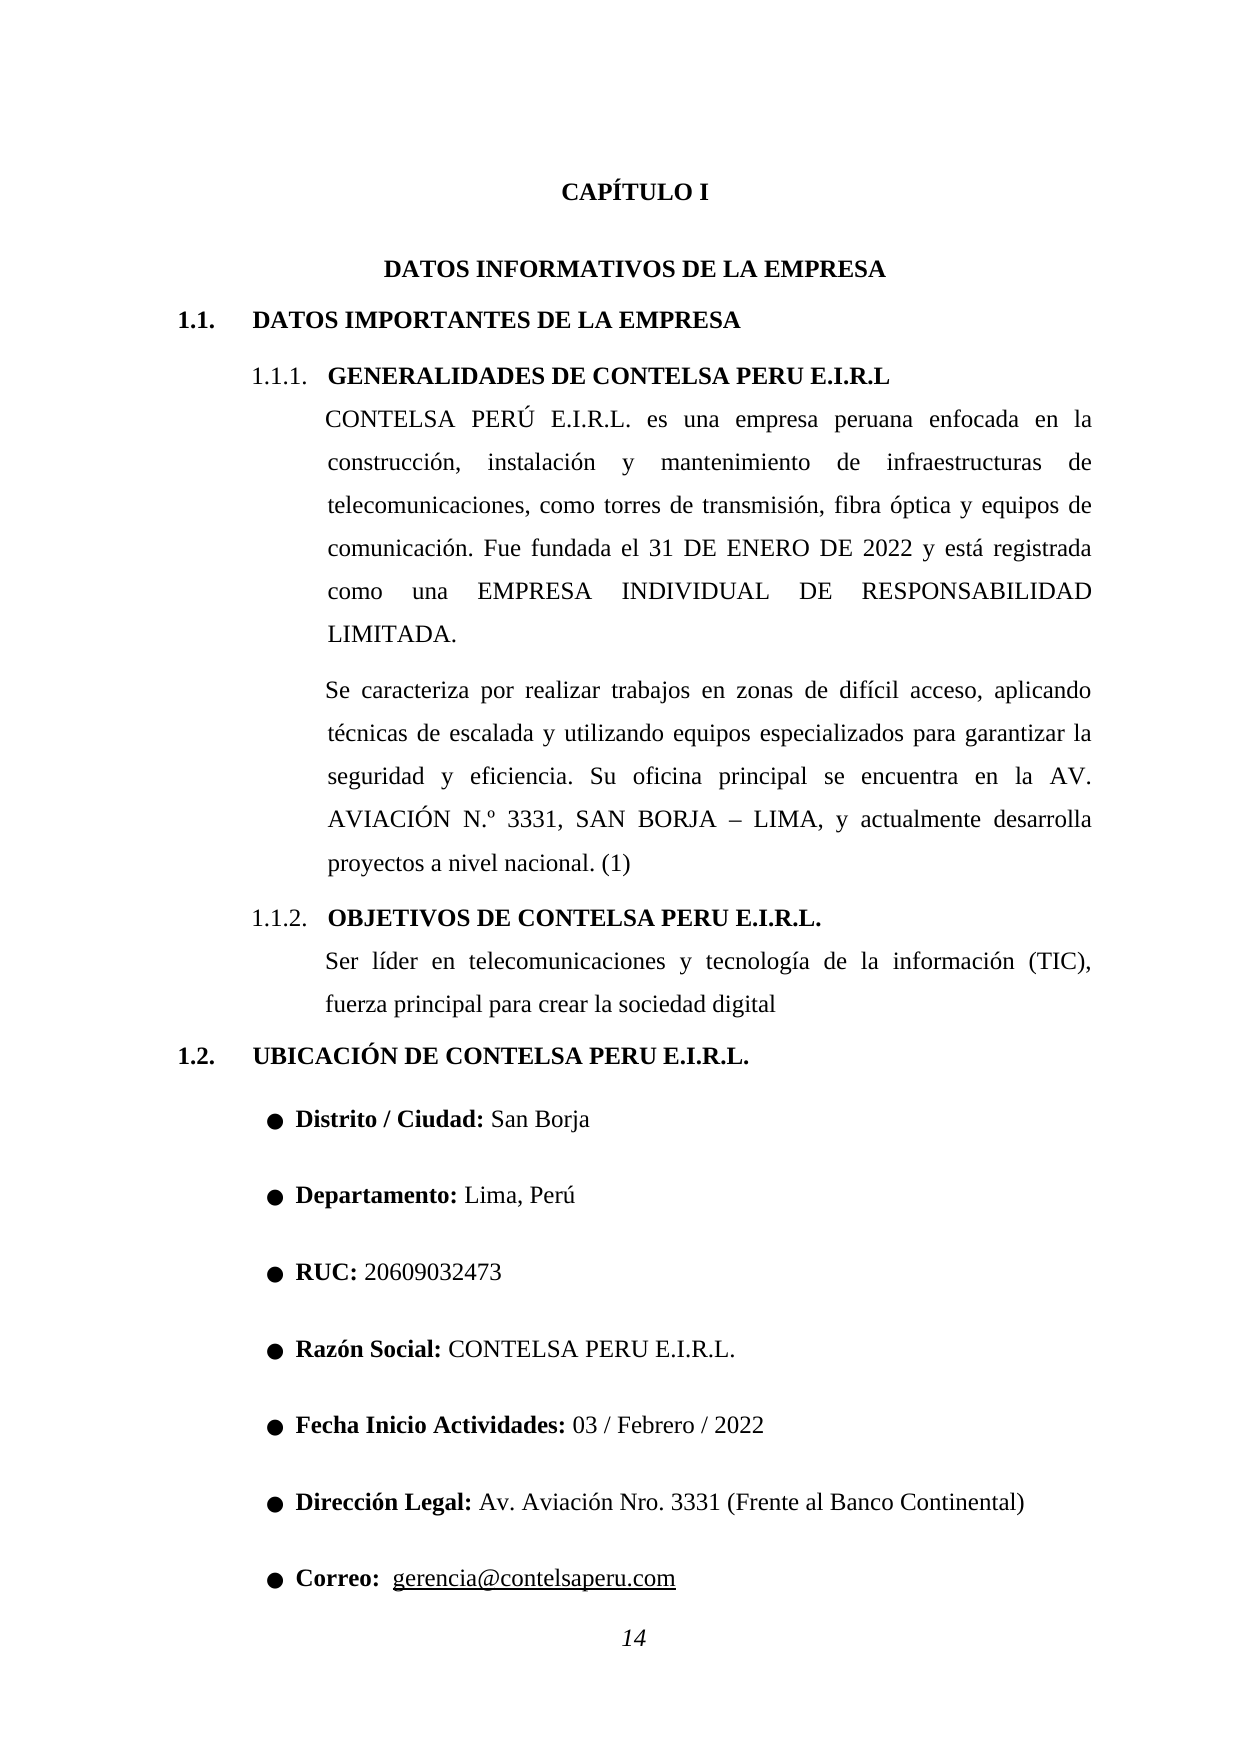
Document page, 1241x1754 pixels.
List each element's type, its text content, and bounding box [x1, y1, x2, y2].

list Distrito / Ciudad: San Borja [266, 1097, 1089, 1139]
list Correo: gerencia@contelsaperu.com [266, 1556, 1089, 1599]
subtitle OBJETIVOS DE CONTELSA PERU E.I.R.L. [251, 903, 1092, 932]
list Departamento: Lima, Perú [266, 1173, 1089, 1216]
text Se caracteriza por realizar trabajos en zonas de difícil acceso, aplicando técnicas de escalada y utilizando equipos especializados para garantizar la seguridad y eficiencia. Su oficina principal se encuentra en la AV. AVIACIÓN N.º 3331, SAN BORJA – LIMA, y actualmente desarrolla proyectos a nivel nacional. (1) [325, 675, 1092, 876]
text Ser líder en telecomunicaciones y tecnología de la información (TIC), fuerza principal para crear la sociedad digital [325, 946, 1092, 1018]
subtitle GENERALIDADES DE CONTELSA PERU E.I.R.L [251, 361, 1092, 389]
subtitle DATOS INFORMATIVOS DE LA EMPRESA [177, 254, 1092, 282]
list Razón Social: CONTELSA PERU E.I.R.L. [266, 1326, 1089, 1369]
list RUC: 20609032473 [266, 1250, 1089, 1292]
subtitle UBICACIÓN DE CONTELSA PERU E.I.R.L. [177, 1041, 1092, 1070]
subtitle CAPÍTULO I [177, 177, 1092, 206]
list Fecha Inicio Actividades: 03 / Febrero / 2022 [266, 1403, 1089, 1446]
text CONTELSA PERÚ E.I.R.L. es una empresa peruana enfocada en la construcción, instalación y mantenimiento de infraestructuras de telecomunicaciones, como torres de transmisión, fibra óptica y equipos de comunicación. Fue fundada el 31 DE ENERO DE 2022 y está registrada como una EMPRESA INDIVIDUAL DE RESPONSABILIDAD LIMITADA. [325, 404, 1092, 648]
subtitle DATOS IMPORTANTES DE LA EMPRESA [177, 305, 1092, 334]
list Dirección Legal: Av. Aviación Nro. 3331 (Frente al Banco Continental) [266, 1479, 1089, 1522]
